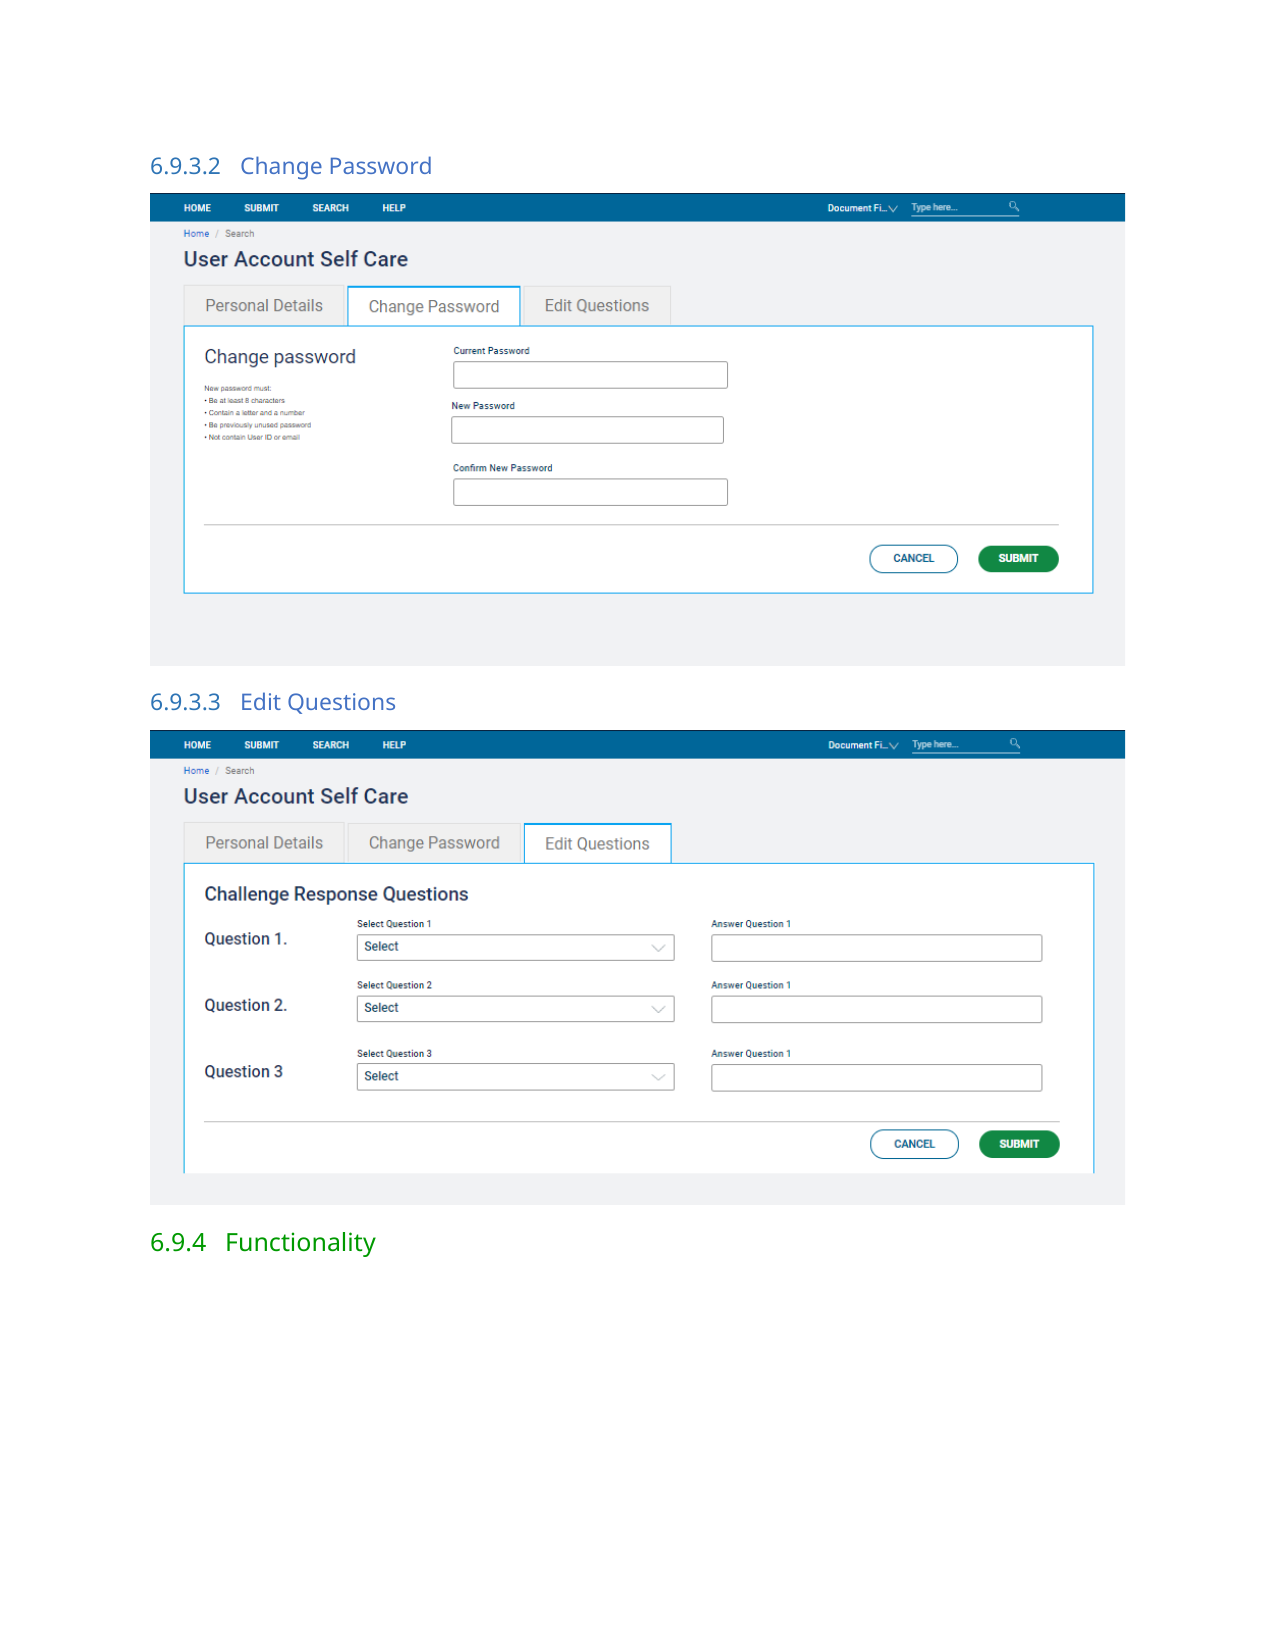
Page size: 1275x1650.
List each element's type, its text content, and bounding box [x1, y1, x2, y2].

subtitle Functionality [150, 1225, 1125, 1259]
subtitle Edit Questions [150, 686, 1125, 717]
picture [933, 204, 950, 210]
picture [246, 742, 277, 748]
picture [326, 205, 344, 211]
picture [829, 206, 841, 211]
picture [934, 741, 951, 747]
picture [245, 205, 277, 211]
picture [915, 741, 931, 749]
picture [383, 205, 392, 211]
picture [150, 759, 1125, 1205]
picture [184, 205, 207, 211]
picture [844, 207, 870, 211]
picture [314, 742, 321, 748]
picture [383, 742, 392, 748]
picture [150, 222, 1125, 666]
picture [914, 204, 930, 212]
picture [184, 742, 208, 748]
subtitle Change Password [150, 150, 1125, 181]
picture [830, 743, 871, 748]
picture [325, 742, 344, 748]
